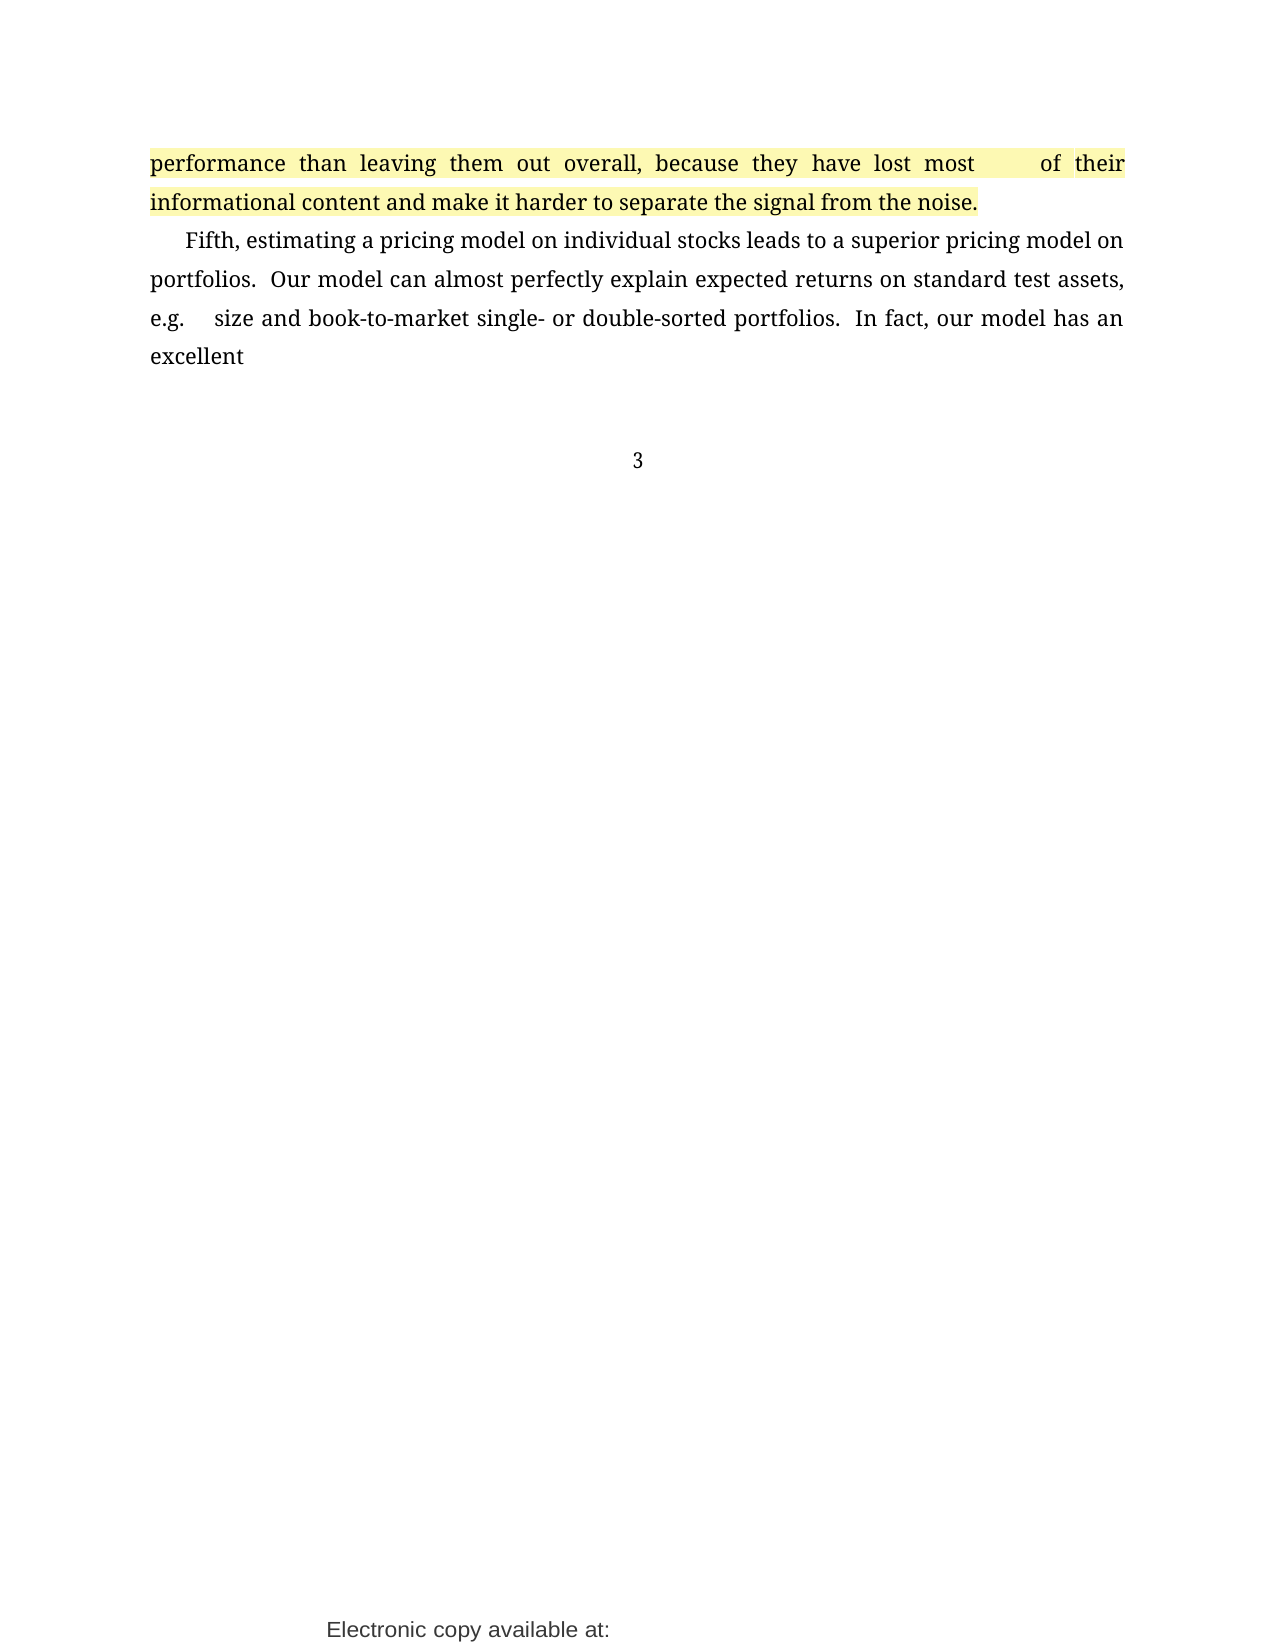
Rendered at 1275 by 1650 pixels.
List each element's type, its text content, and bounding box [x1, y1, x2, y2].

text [150, 161, 1125, 216]
text 3 [139, 445, 1136, 474]
text Fifth, estimating a pricing model on individual stocks leads to a superior pricing model on portfolios. Our model can almost perfectly explain expected returns on standard test assets, e.g. size and book-to-market single- or double-sorted portfolios. In fact, our model has an excellent [150, 225, 1125, 371]
